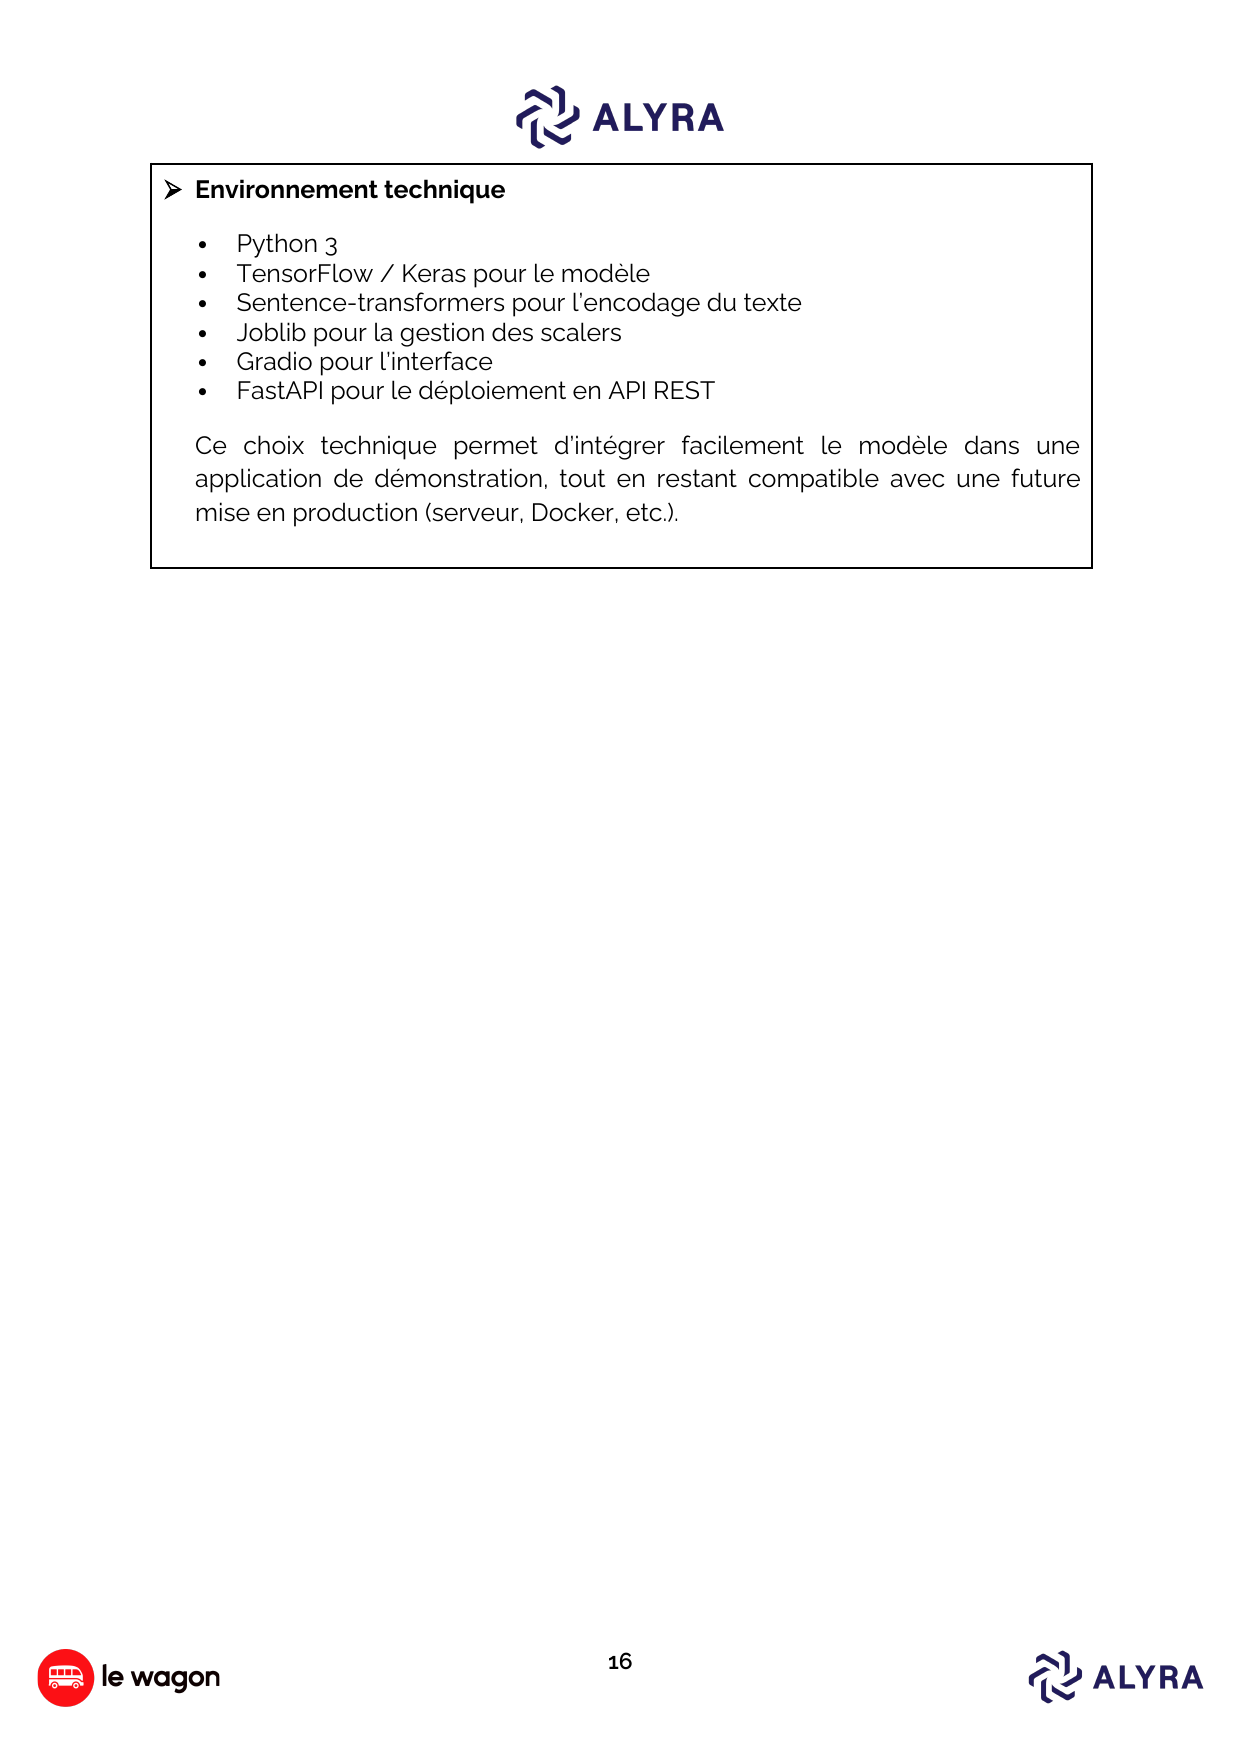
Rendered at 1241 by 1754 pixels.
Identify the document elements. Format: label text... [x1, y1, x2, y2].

picture [507, 75, 733, 159]
picture [1021, 1642, 1210, 1712]
picture [37, 1649, 220, 1707]
